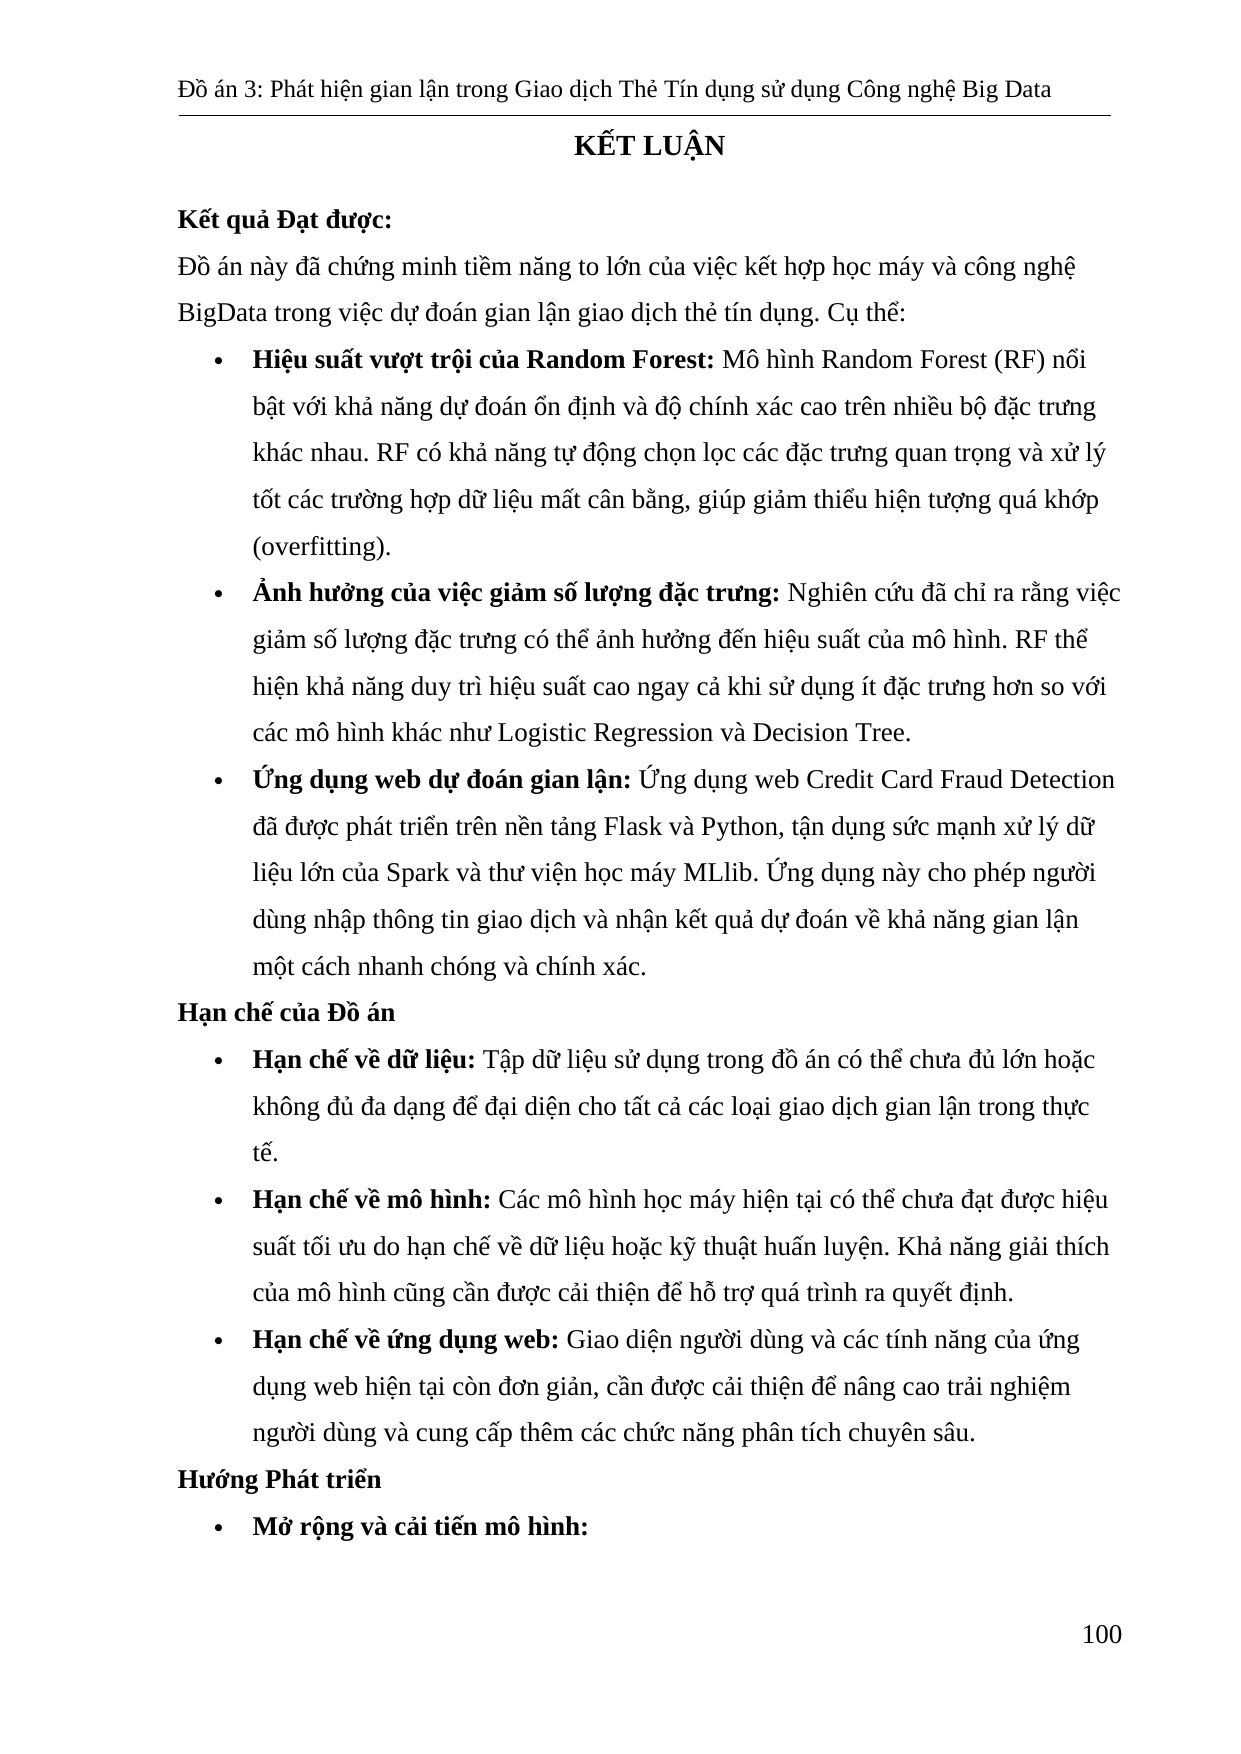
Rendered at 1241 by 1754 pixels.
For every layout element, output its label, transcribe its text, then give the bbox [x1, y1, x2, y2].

list Mở rộng và cải tiến mô hình: [215, 1509, 1122, 1541]
text Kết quả Đạt được: [177, 203, 1122, 234]
list Hiệu suất vượt trội của Random Forest: Mô hình Random Forest (RF) nổi bật với khả năng dự đoán ổn định và độ chính xác cao trên nhiều bộ đặc trưng khác nhau. RF có khả năng tự động chọn lọc các đặc trưng quan trọng và xử lý tốt các trường hợp dữ liệu mất cân bằng, giúp giảm thiểu hiện tượng quá khớp (overfitting). [215, 343, 1122, 561]
text Hướng Phát triển [177, 1463, 1122, 1494]
list Ứng dụng web dự đoán gian lận: Ứng dụng web Credit Card Fraud Detection đã được phát triển trên nền tảng Flask và Python, tận dụng sức mạnh xử lý dữ liệu lớn của Spark và thư viện học máy MLlib. Ứng dụng này cho phép người dùng nhập thông tin giao dịch và nhận kết quả dự đoán về khả năng gian lận một cách nhanh chóng và chính xác. [215, 763, 1122, 981]
list Hạn chế về mô hình: Các mô hình học máy hiện tại có thể chưa đạt được hiệu suất tối ưu do hạn chế về dữ liệu hoặc kỹ thuật huấn luyện. Khả năng giải thích của mô hình cũng cần được cải thiện để hỗ trợ quá trình ra quyết định. [215, 1183, 1122, 1307]
subtitle KẾT LUẬN [177, 128, 1122, 161]
text Đồ án này đã chứng minh tiềm năng to lớn của việc kết hợp học máy và công nghệ BigData trong việc dự đoán gian lận giao dịch thẻ tín dụng. Cụ thể: [177, 249, 1122, 327]
list Hạn chế về ứng dụng web: Giao diện người dùng và các tính năng của ứng dụng web hiện tại còn đơn giản, cần được cải thiện để nâng cao trải nghiệm người dùng và cung cấp thêm các chức năng phân tích chuyên sâu. [215, 1323, 1122, 1447]
list Hạn chế về dữ liệu: Tập dữ liệu sử dụng trong đồ án có thể chưa đủ lớn hoặc không đủ đa dạng để đại diện cho tất cả các loại giao dịch gian lận trong thực tế. [215, 1043, 1122, 1167]
list Ảnh hưởng của việc giảm số lượng đặc trưng: Nghiên cứu đã chỉ ra rằng việc giảm số lượng đặc trưng có thể ảnh hưởng đến hiệu suất của mô hình. RF thể hiện khả năng duy trì hiệu suất cao ngay cả khi sử dụng ít đặc trưng hơn so với các mô hình khác như Logistic Regression và Decision Tree. [215, 576, 1122, 747]
text Hạn chế của Đồ án [177, 996, 1122, 1027]
